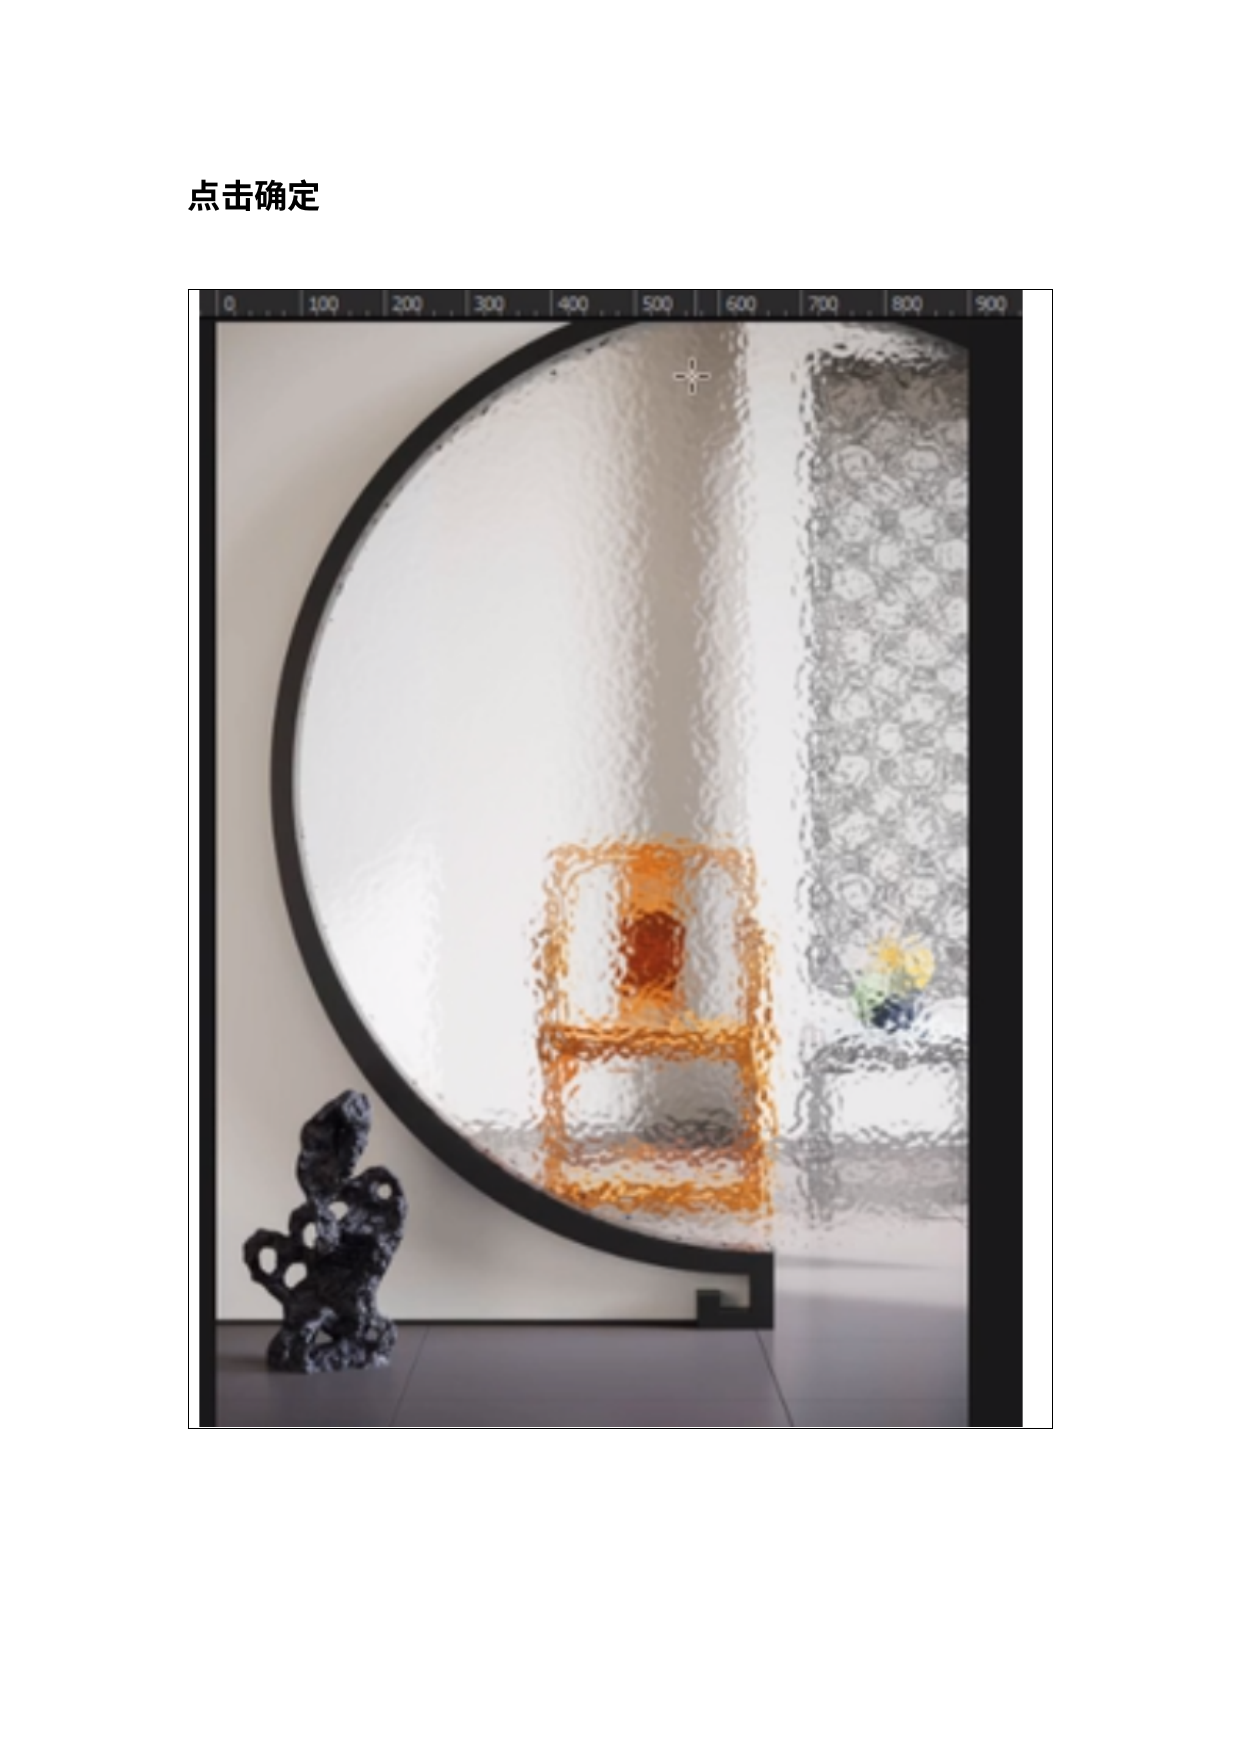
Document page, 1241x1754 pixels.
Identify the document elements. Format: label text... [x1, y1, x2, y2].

table_header [189, 290, 1052, 1428]
picture [199, 290, 1023, 1427]
subtitle 点击确定 [187, 162, 1053, 227]
